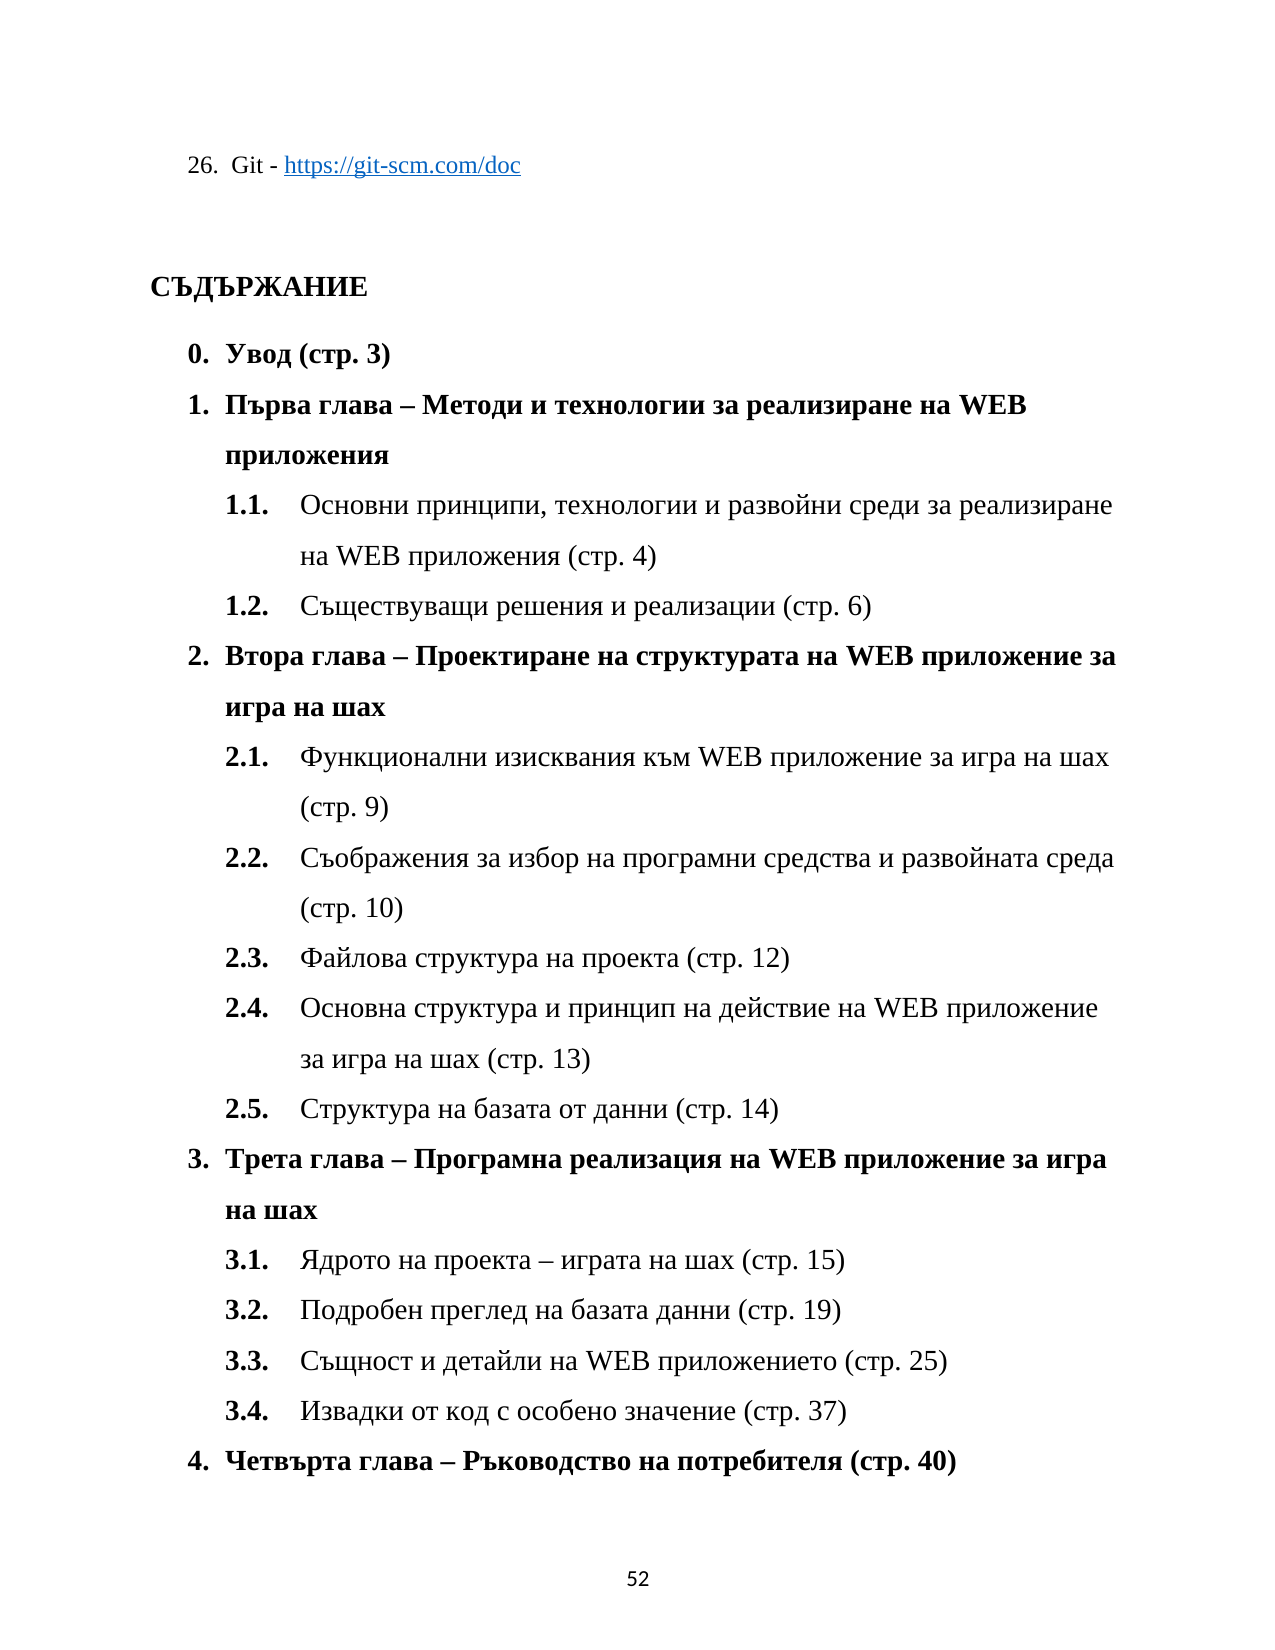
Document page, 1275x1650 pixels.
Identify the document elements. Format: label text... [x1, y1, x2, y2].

list Същност и детайли на WEB приложението (стр. 25) [225, 1343, 1125, 1376]
text СЪДЪРЖАНИЕ [150, 269, 1125, 303]
list Основни принципи, технологии и развойни среди за реализиране на WEB приложения (стр. 4) [225, 487, 1125, 571]
list Ядрото на проекта – играта на шах (стр. 15) [225, 1242, 1125, 1276]
list Структура на базата от данни (стр. 14) [225, 1091, 1125, 1125]
list Файлова структура на проекта (стр. 12) [225, 940, 1125, 974]
list Трета глава – Програмна реализация на WEB приложение за игра на шах [187, 1142, 1125, 1225]
list Първа глава – Методи и технологии за реализиране на WEB приложения [187, 387, 1125, 471]
list Втора глава – Проектиране на структурата на WEB приложение за игра на шах [187, 638, 1125, 722]
list Извадки от код с особено значение (стр. 37) [225, 1393, 1125, 1427]
list Подробен преглед на базата данни (стр. 19) [225, 1292, 1125, 1326]
list Увод (стр. 3) [187, 337, 1125, 370]
list Основна структура и принцип на действие на WEB приложение за игра на шах (стр. 13) [225, 991, 1125, 1074]
list Съществуващи решения и реализации (стр. 6) [225, 588, 1125, 622]
list Четвърта глава – Ръководство на потребителя (стр. 40) [187, 1443, 1125, 1477]
list Git - https://git-scm.com/doc [187, 150, 1125, 179]
list Функционални изисквания към WEB приложение за игра на шах (стр. 9) [225, 739, 1125, 823]
list Съображения за избор на програмни средства и развойната среда (стр. 10) [225, 840, 1125, 923]
